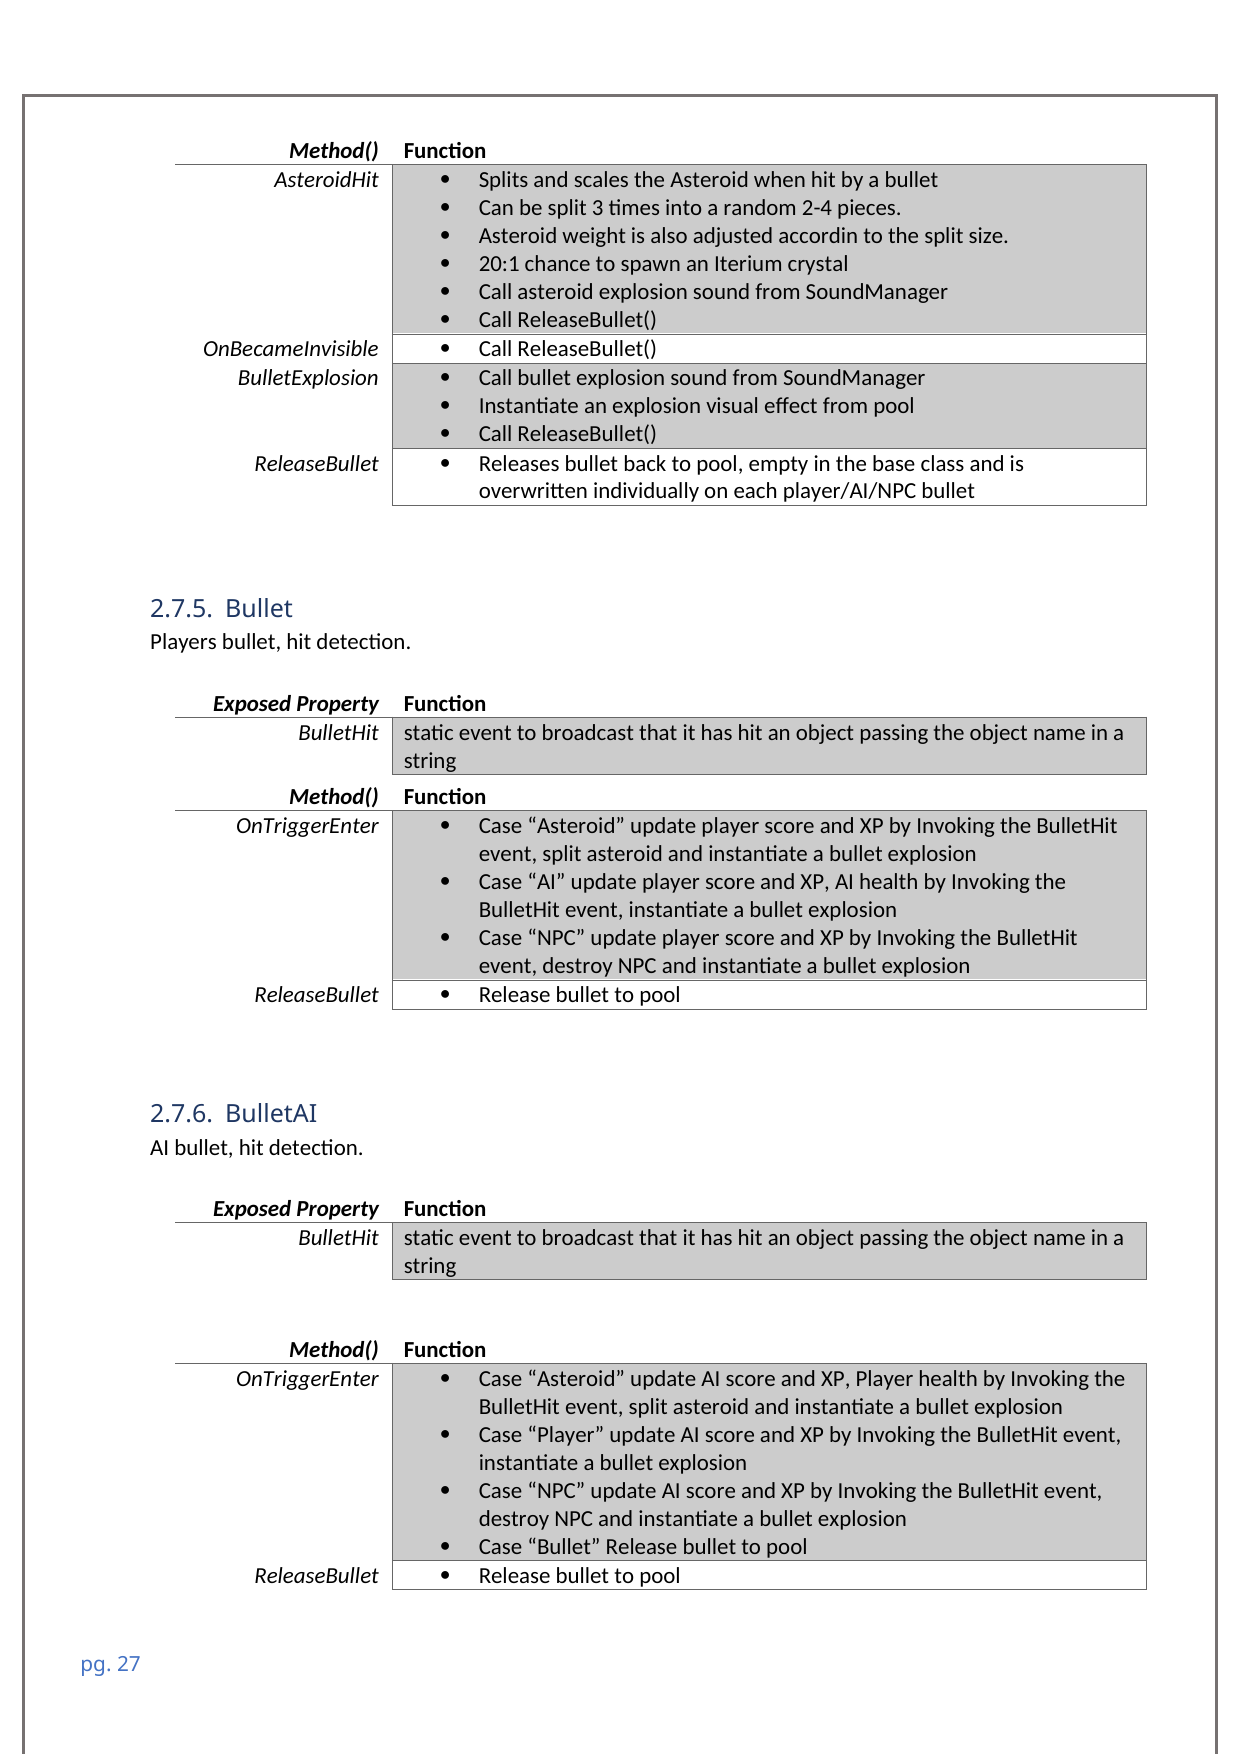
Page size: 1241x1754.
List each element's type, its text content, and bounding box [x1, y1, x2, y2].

table_cell AsteroidHit [175, 165, 392, 333]
subtitle Bullet [150, 591, 1165, 625]
table_cell Releases bullet back to pool, empty in the base class and is overwritten individually on each player/AI/NPC bullet [393, 449, 1146, 505]
table_cell static event to broadcast that it has hit an object passing the object name in a string [393, 1223, 1146, 1279]
table_cell Call bullet explosion sound from SoundManager Instantiate an explosion visual effect from pool Call ReleaseBullet() [393, 364, 1146, 448]
subtitle BulletAI [150, 1096, 1165, 1130]
table_header Method() [175, 136, 392, 164]
table_header Function [392, 1194, 1146, 1222]
table_cell OnTriggerEnter [175, 811, 392, 979]
table_header Exposed Property [175, 689, 392, 717]
table_cell Case “Asteroid” update player score and XP by Invoking the BulletHit event, split asteroid and instantiate a bullet explosion Case “AI” update player score and XP, AI health by Invoking the BulletHit event, instantiate a bullet explosion Case “NPC” update player score and XP by Invoking the BulletHit event, destroy NPC and instantiate a bullet explosion [393, 811, 1146, 979]
table_cell BulletExplosion [175, 363, 392, 448]
table_cell Release bullet to pool [393, 981, 1146, 1009]
table_cell OnBecameInvisible [175, 334, 392, 362]
table_cell Case “Asteroid” update AI score and XP, Player health by Invoking the BulletHit event, split asteroid and instantiate a bullet explosion Case “Player” update AI score and XP by Invoking the BulletHit event, instantiate a bullet explosion Case “NPC” update AI score and XP by Invoking the BulletHit event, destroy NPC and instantiate a bullet explosion Case “Bullet” Release bullet to pool [393, 1364, 1146, 1560]
table_header Function [392, 689, 1146, 717]
table_header Function [392, 783, 1146, 810]
text AI bullet, hit detection. [150, 1133, 1165, 1161]
table_header Exposed Property [175, 1194, 392, 1222]
table_header Function [392, 1335, 1146, 1363]
table_cell ReleaseBullet [175, 1560, 392, 1589]
table_cell Release bullet to pool [393, 1561, 1146, 1589]
table_header Function [392, 136, 1146, 164]
table_cell BulletHit [175, 1223, 392, 1279]
table_cell ReleaseBullet [175, 448, 392, 505]
text Players bullet, hit detection. [150, 627, 1165, 655]
table_cell ReleaseBullet [175, 980, 392, 1009]
table_cell OnTriggerEnter [175, 1364, 392, 1560]
table_header Method() [175, 1335, 392, 1363]
table_cell Splits and scales the Asteroid when hit by a bullet Can be split 3 times into a random 2-4 pieces. Asteroid weight is also adjusted accordin to the split size. 20:1 chance to spawn an Iterium crystal Call asteroid explosion sound from SoundManager Call ReleaseBullet() [393, 165, 1146, 333]
table_cell Call ReleaseBullet() [393, 335, 1146, 362]
table_cell BulletHit [175, 718, 392, 774]
table_cell static event to broadcast that it has hit an object passing the object name in a string [393, 718, 1146, 774]
table_header Method() [175, 783, 392, 810]
